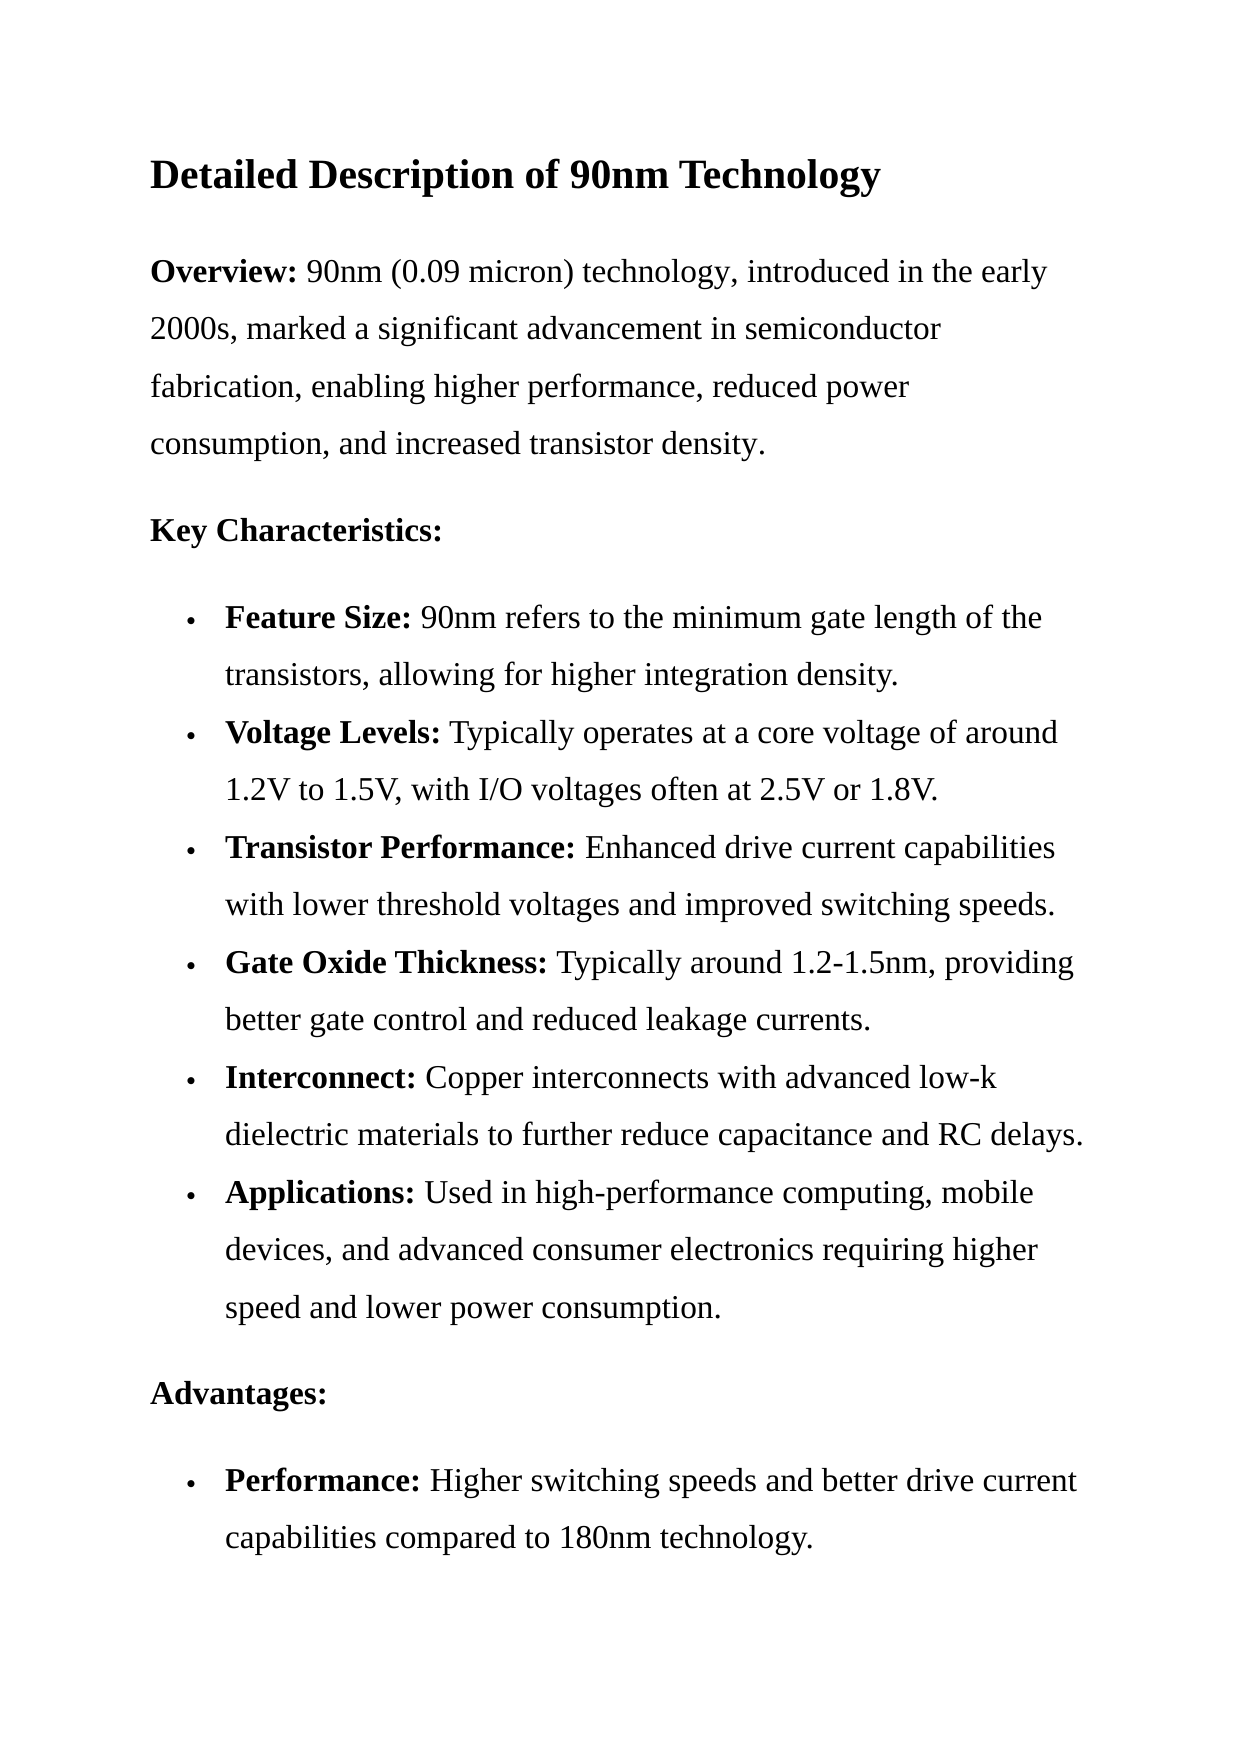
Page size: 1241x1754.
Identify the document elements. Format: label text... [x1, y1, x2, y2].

list Transistor Performance: Enhanced drive current capabilities with lower threshold voltages and improved switching speeds. [187, 827, 1090, 923]
list Voltage Levels: Typically operates at a core voltage of around 1.2V to 1.5V, with I/O voltages often at 2.5V or 1.8V. [187, 712, 1090, 808]
list Interconnect: Copper interconnects with advanced low-k dielectric materials to further reduce capacitance and RC delays. [187, 1057, 1090, 1153]
list Applications: Used in high-performance computing, mobile devices, and advanced consumer electronics requiring higher speed and lower power consumption. [187, 1172, 1090, 1325]
text Key Characteristics: [150, 510, 1090, 548]
list Gate Oxide Thickness: Typically around 1.2-1.5nm, providing better gate control and reduced leakage currents. [187, 942, 1090, 1038]
subtitle Detailed Description of 90nm Technology [150, 150, 1090, 198]
list Performance: Higher switching speeds and better drive current capabilities compared to 180nm technology. [187, 1460, 1090, 1556]
text Overview: 90nm (0.09 micron) technology, introduced in the early 2000s, marked a significant advancement in semiconductor fabrication, enabling higher performance, reduced power consumption, and increased transistor density. [150, 251, 1090, 462]
text Advantages: [150, 1373, 1090, 1412]
list Feature Size: 90nm refers to the minimum gate length of the transistors, allowing for higher integration density. [187, 597, 1090, 693]
